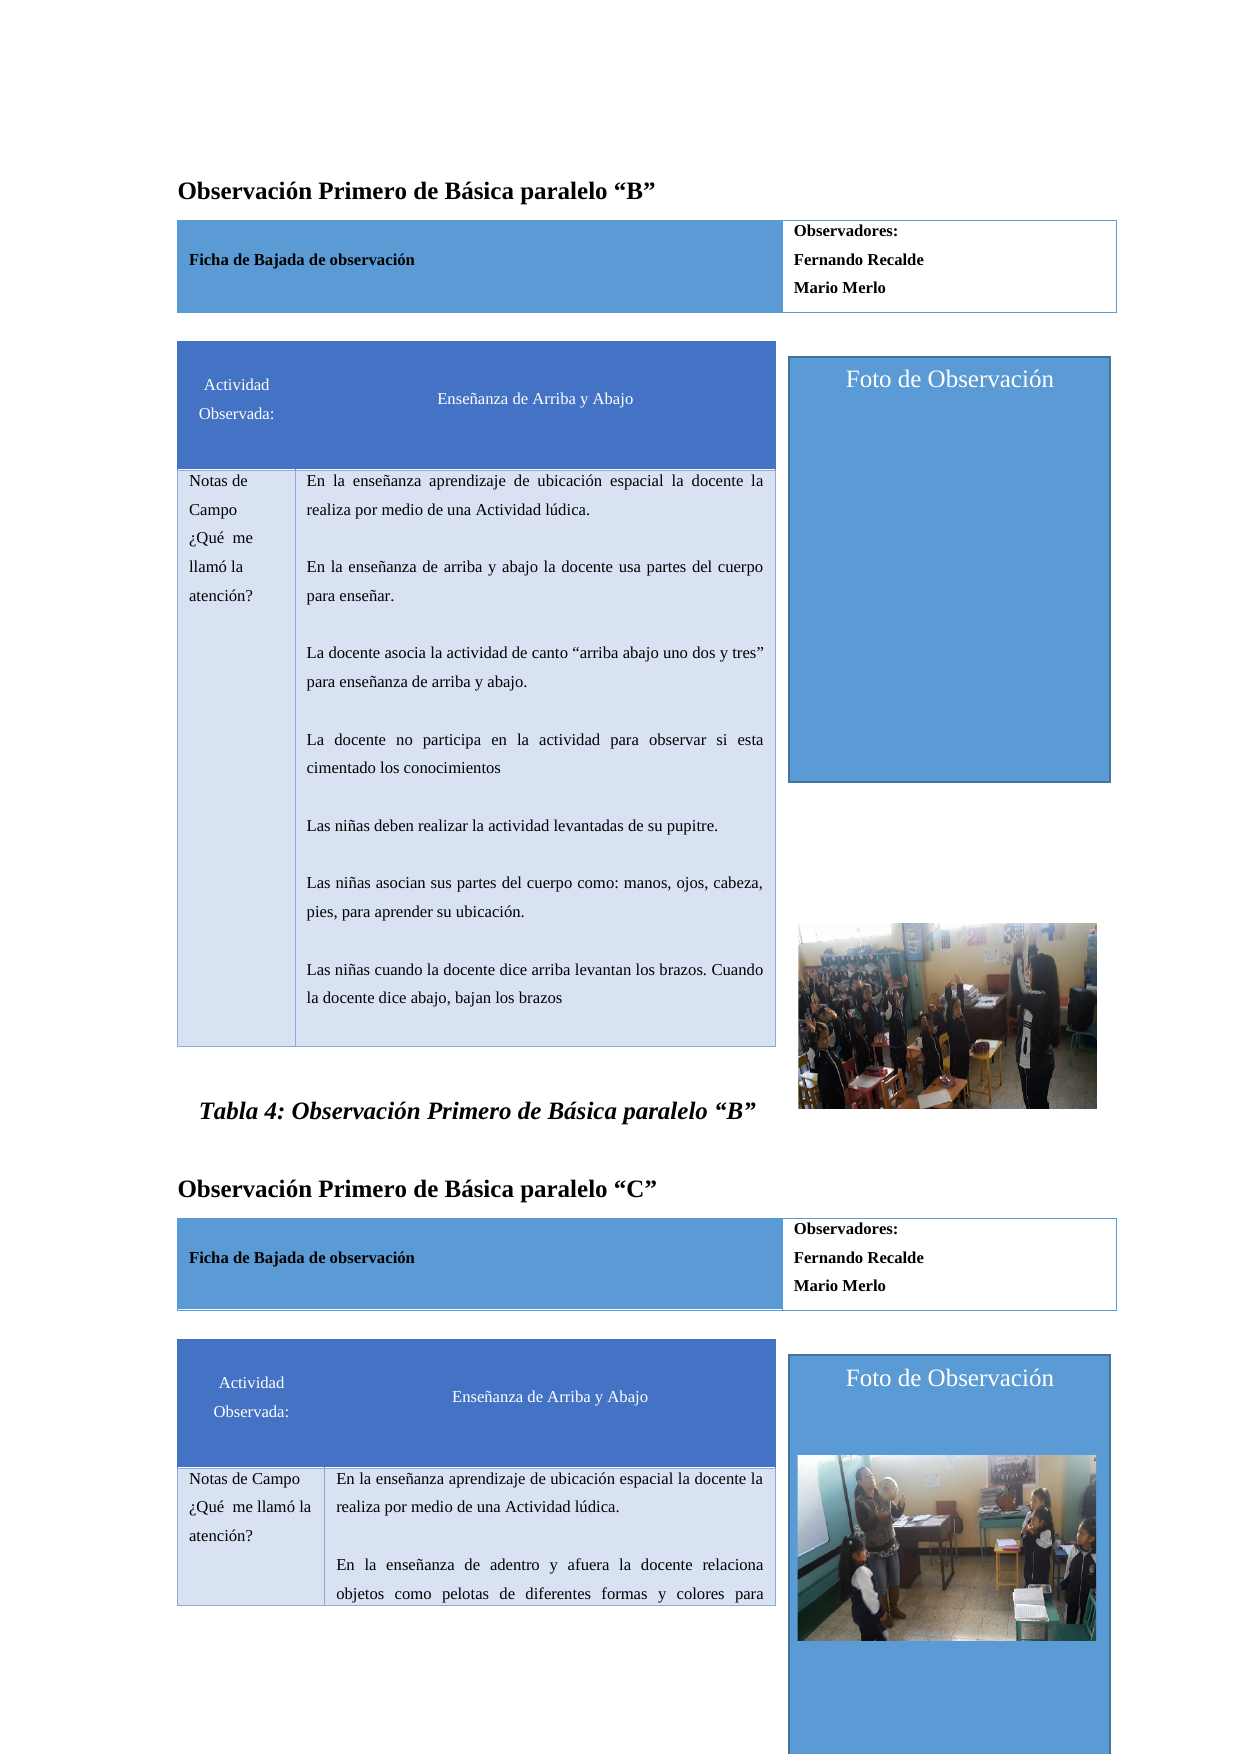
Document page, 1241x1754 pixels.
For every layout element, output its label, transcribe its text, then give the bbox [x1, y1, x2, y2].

text Observación Primero de Básica paralelo “C” [177, 1174, 1063, 1203]
table_header Enseñanza de Arriba y Abajo [296, 343, 775, 469]
table_header Observadores: Fernando Recalde Mario Merlo [783, 221, 1116, 312]
table_header Actividad Observada: [178, 343, 295, 469]
text Tabla 4: Observación Primero de Básica paralelo “B” [177, 1096, 1063, 1125]
table_cell Notas de Campo ¿Qué me llamó la atención? [178, 471, 295, 1046]
table_header Actividad Observada: [178, 1340, 324, 1467]
table_cell [798, 1456, 1096, 1640]
table_header Enseñanza de Arriba y Abajo [325, 1340, 775, 1467]
table_header Ficha de Bajada de observación [178, 221, 782, 312]
text Observación Primero de Básica paralelo “B” [177, 176, 1063, 205]
table_cell [178, 1469, 324, 1605]
table_cell [325, 1469, 775, 1605]
table_header Observadores: Fernando Recalde Mario Merlo [783, 1219, 1116, 1309]
table_header Ficha de Bajada de observación [178, 1219, 782, 1309]
table_cell En la enseñanza aprendizaje de ubicación espacial la docente la realiza por medio de una Actividad lúdica. En la enseñanza de arriba y abajo la docente usa partes del cuerpo para enseñar. La docente asocia la actividad de canto “arriba abajo uno dos y tres” para enseñanza de arriba y abajo. La docente no participa en la actividad para observar si esta cimentado los conocimientos Las niñas deben realizar la actividad levantadas de su pupitre. Las niñas asocian sus partes del cuerpo como: manos, ojos, cabeza, pies, para aprender su ubicación. Las niñas cuando la docente dice arriba levantan los brazos. Cuando la docente dice abajo, bajan los brazos [296, 471, 775, 1046]
